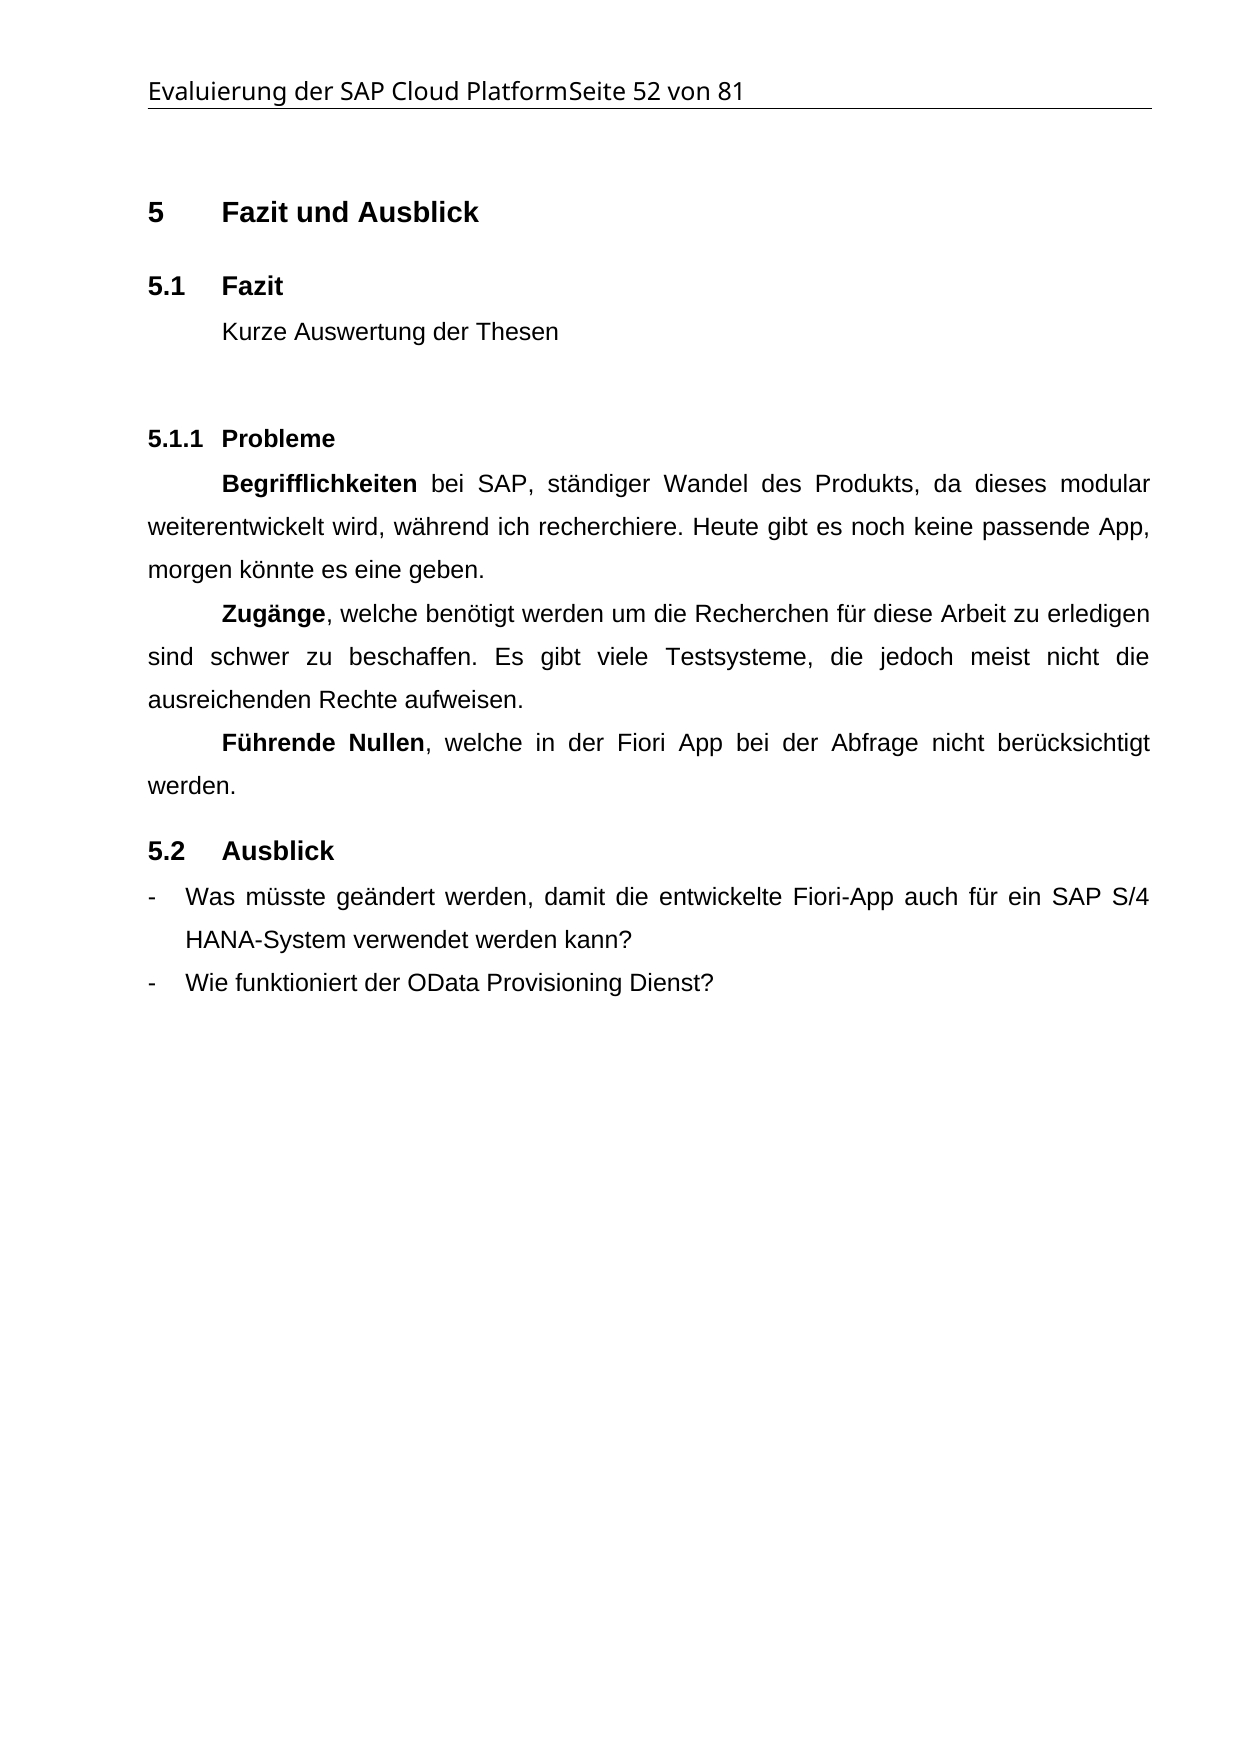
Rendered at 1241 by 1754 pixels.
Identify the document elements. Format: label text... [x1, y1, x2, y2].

subtitle Fazit [148, 270, 1152, 302]
text Führende Nullen, welche in der Fiori App bei der Abfrage nicht berücksichtigt werden. [148, 728, 1152, 800]
subtitle Ausblick [148, 835, 1152, 866]
text Begrifflichkeiten bei SAP, ständiger Wandel des Produkts, da dieses modular weiterentwickelt wird, während ich recherchiere. Heute gibt es noch keine passende App, morgen könnte es eine geben. [148, 469, 1152, 584]
subtitle Fazit und Ausblick [148, 195, 1152, 229]
list Was müsste geändert werden, damit die entwickelte Fiori-App auch für ein SAP S/4 HANA-System verwendet werden kann? [148, 882, 1152, 954]
subtitle Probleme [148, 424, 1152, 453]
list Wie funktioniert der OData Provisioning Dienst? [148, 968, 1152, 997]
text Kurze Auswertung der Thesen [148, 317, 1152, 346]
text Zugänge, welche benötigt werden um die Recherchen für diese Arbeit zu erledigen sind schwer zu beschaffen. Es gibt viele Testsysteme, die jedoch meist nicht die ausreichenden Rechte aufweisen. [148, 599, 1152, 714]
